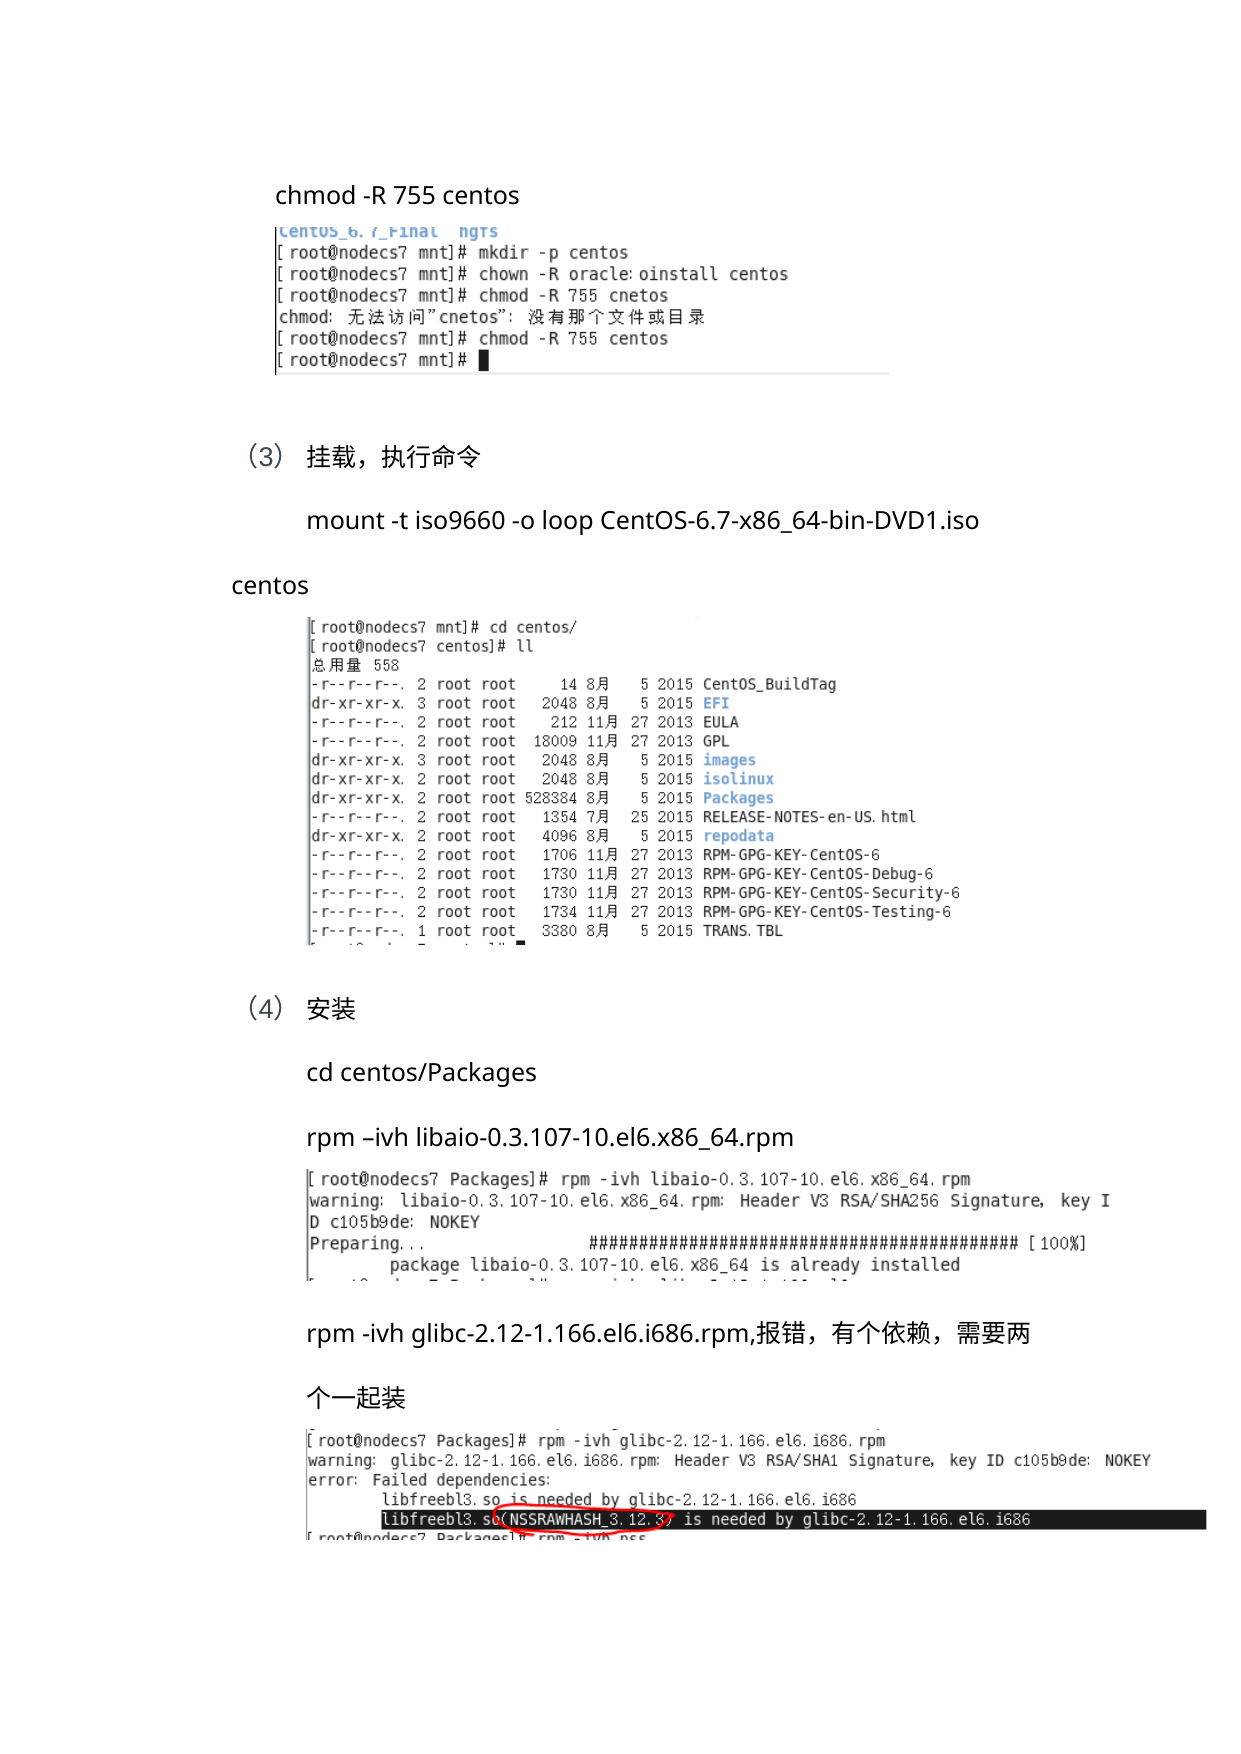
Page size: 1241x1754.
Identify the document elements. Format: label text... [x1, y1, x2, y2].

picture [306, 617, 1207, 945]
list cd centos/Packages [306, 1039, 1053, 1104]
list rpm –ivh libaio-0.3.107-10.el6.x86_64.rpm [306, 1104, 1053, 1169]
text mount -t iso9660 -o loop CentOS-6.7-x86_64-bin-DVD1.iso centos [231, 487, 1053, 617]
list 挂载，执行命令 [231, 422, 1053, 487]
list 安装 [231, 974, 1053, 1039]
list rpm -ivh glibc-2.12-1.166.el6.i686.rpm,报错，有个依赖，需要两个一起装 [306, 1299, 1053, 1429]
text chmod -R 755 centos [231, 162, 1053, 227]
picture [306, 1429, 1207, 1540]
picture [275, 227, 889, 375]
picture [306, 1169, 1192, 1281]
